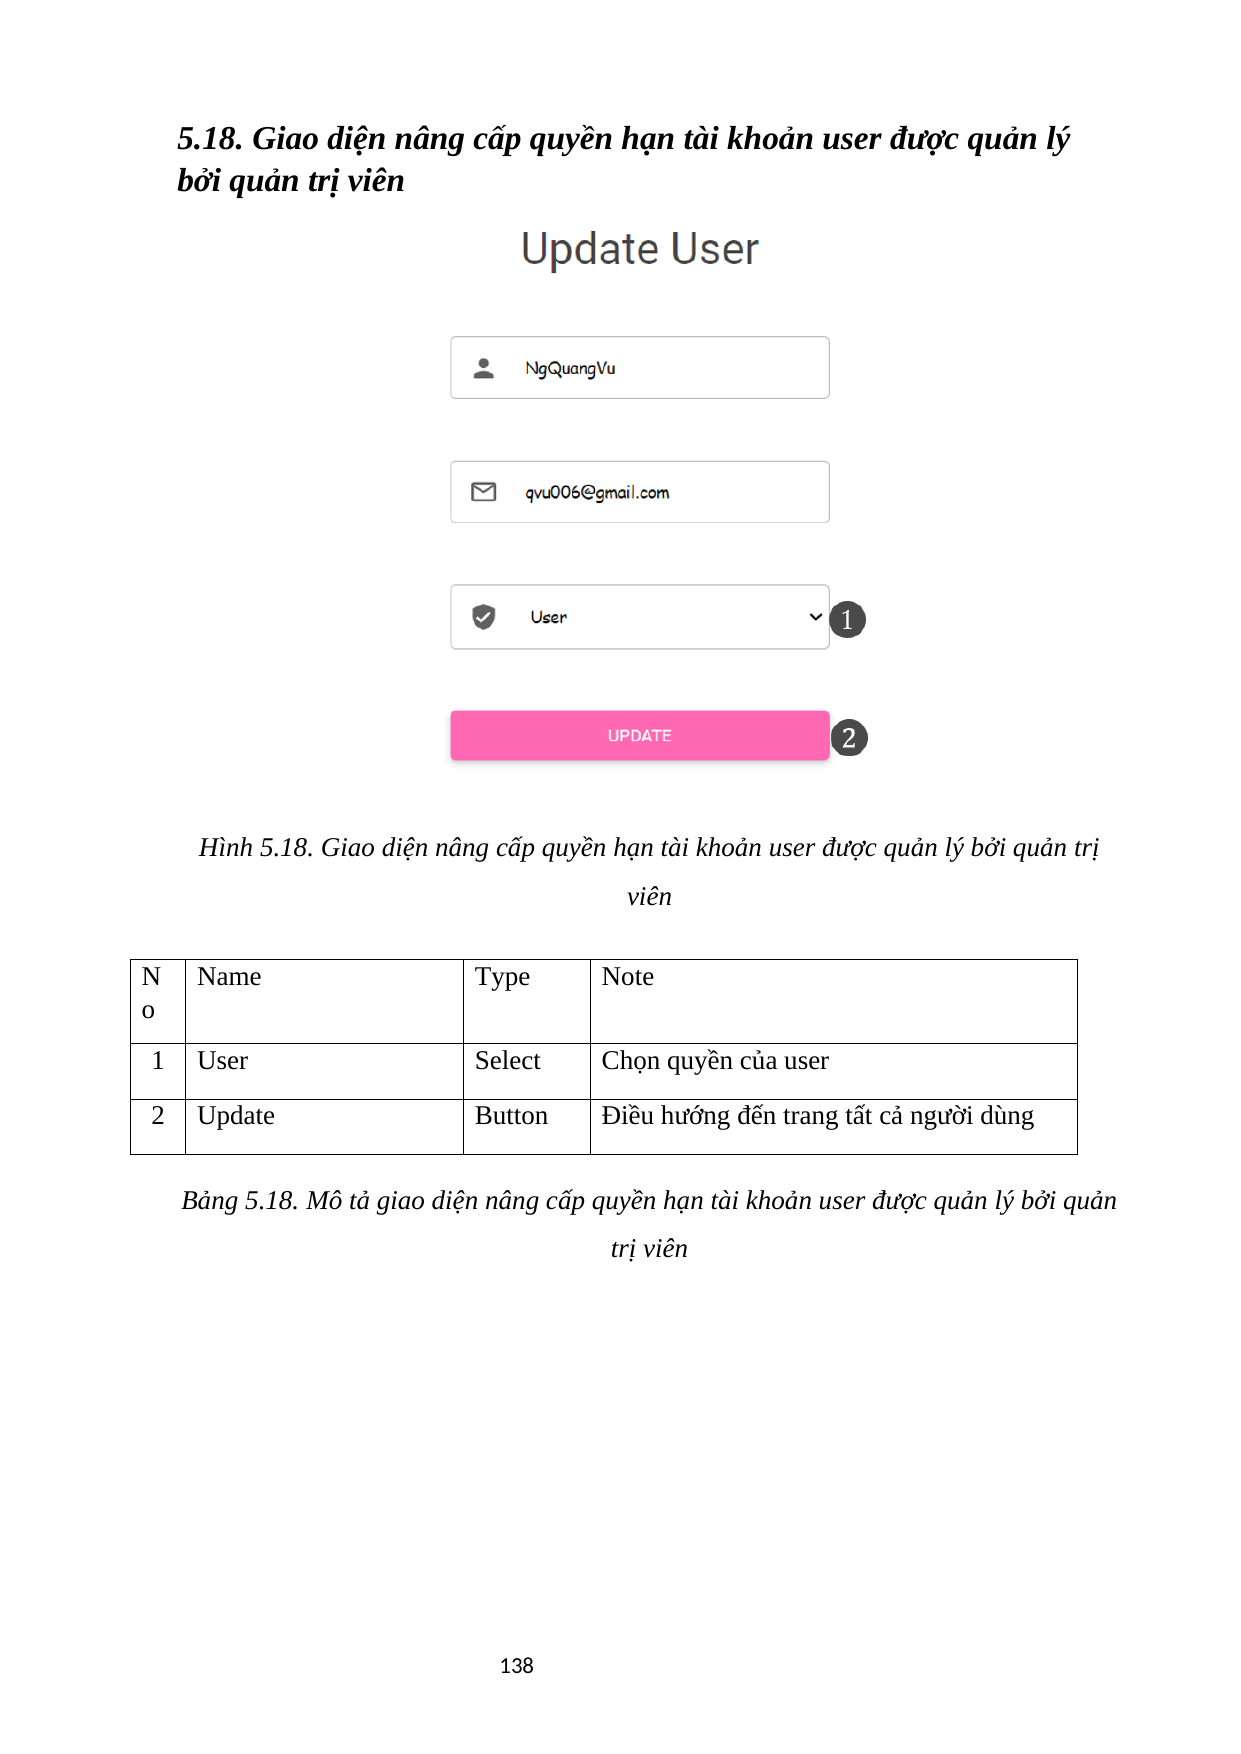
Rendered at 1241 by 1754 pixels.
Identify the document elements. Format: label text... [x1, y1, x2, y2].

table_cell 1 [131, 1044, 185, 1098]
table_cell Chọn quyền của user [591, 1044, 1077, 1098]
table_cell 2 [131, 1100, 185, 1154]
subtitle Bảng 5.18. Mô tả giao diện nâng cấp quyền hạn tài khoản user được quản lý bởi quản trị viên [177, 1184, 1122, 1264]
table_header Note [591, 960, 1077, 1043]
table_cell Điều hướng đến trang tất cả người dùng [591, 1100, 1077, 1154]
table_cell Update [186, 1100, 463, 1154]
table_header Name [186, 960, 463, 1043]
subtitle Hình 5.18. Giao diện nâng cấp quyền hạn tài khoản user được quản lý bởi quản trị viên [177, 831, 1122, 911]
table_cell Select [464, 1044, 590, 1098]
picture [421, 201, 877, 800]
table_cell Button [464, 1100, 590, 1154]
table_header No [131, 960, 185, 1043]
subtitle 5.18. Giao diện nâng cấp quyền hạn tài khoản user được quản lý bởi quản trị viên [177, 118, 1122, 198]
table_header Type [464, 960, 590, 1043]
table_cell User [186, 1044, 463, 1098]
